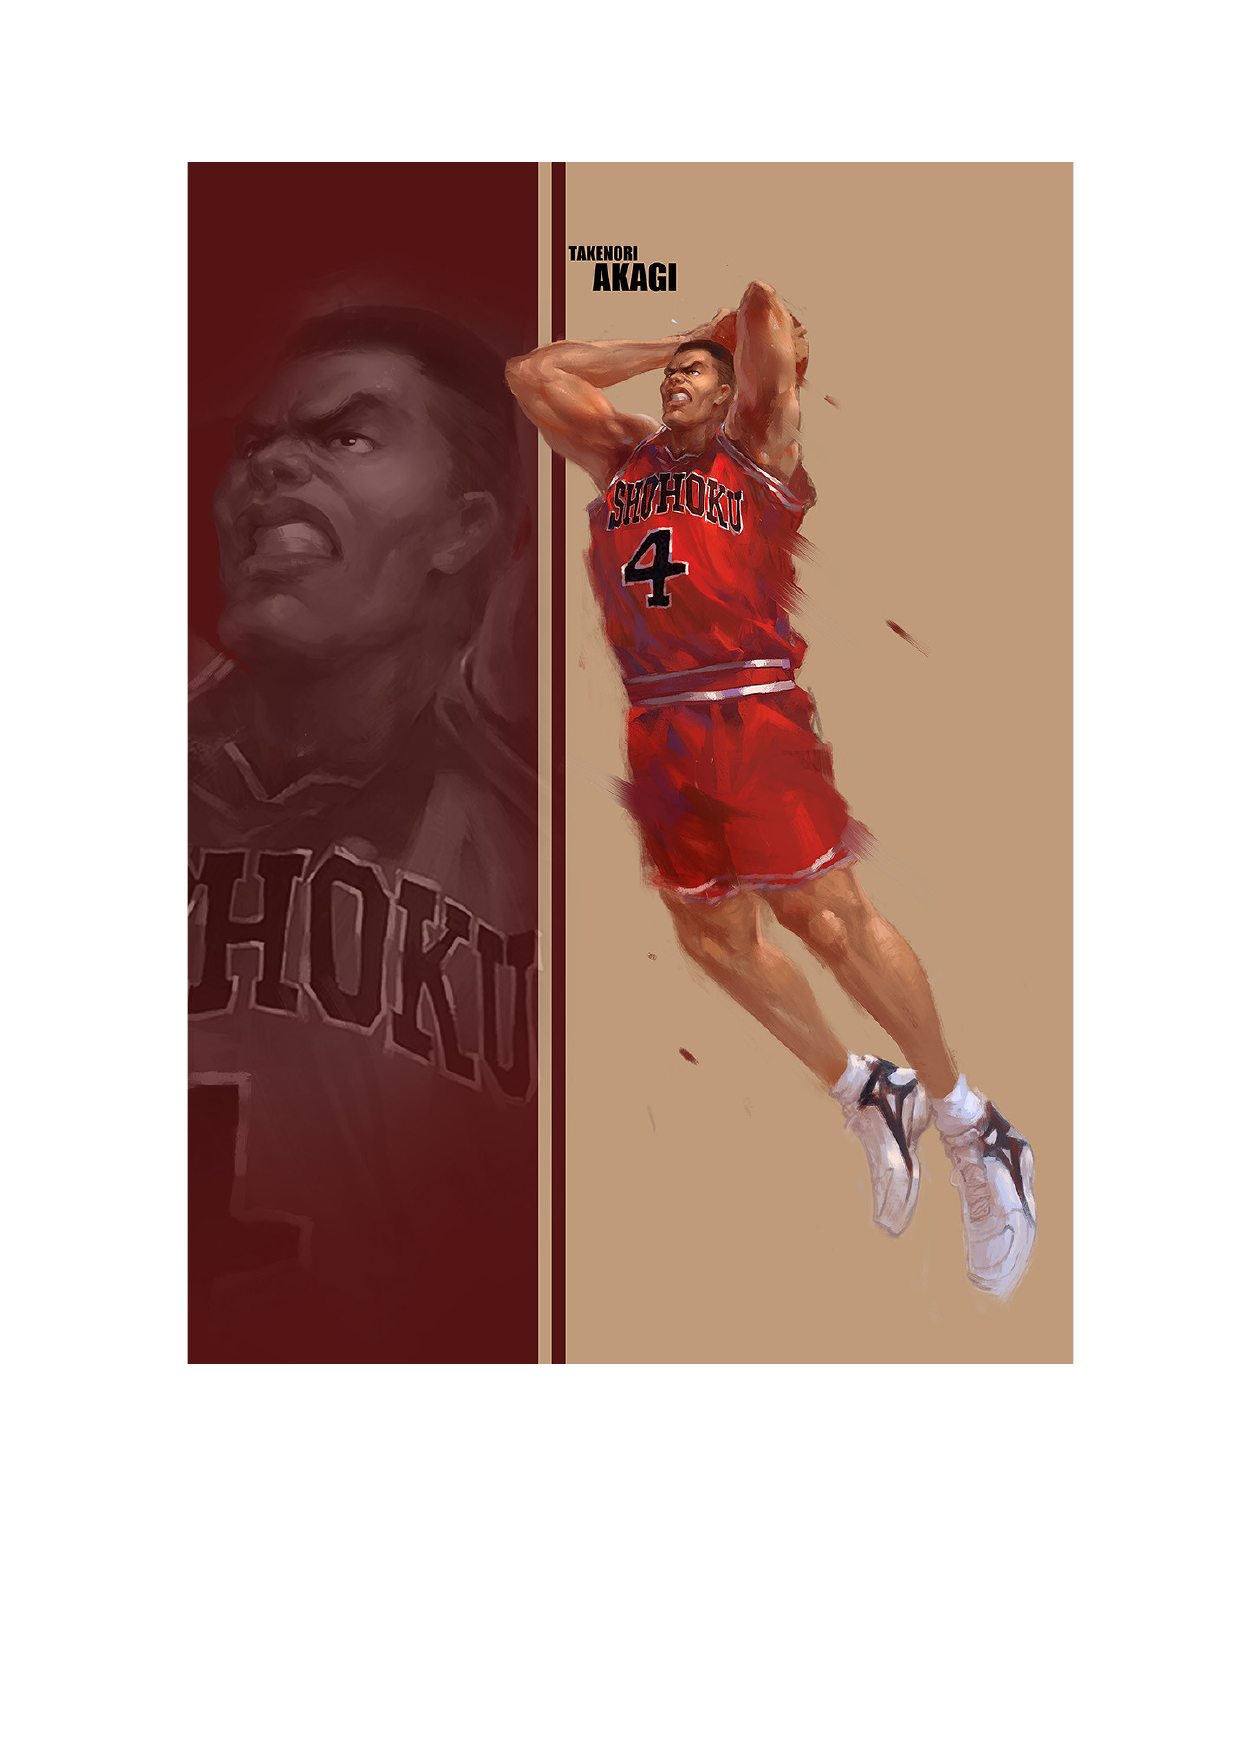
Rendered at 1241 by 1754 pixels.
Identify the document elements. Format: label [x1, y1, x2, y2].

picture [187, 162, 1074, 1364]
